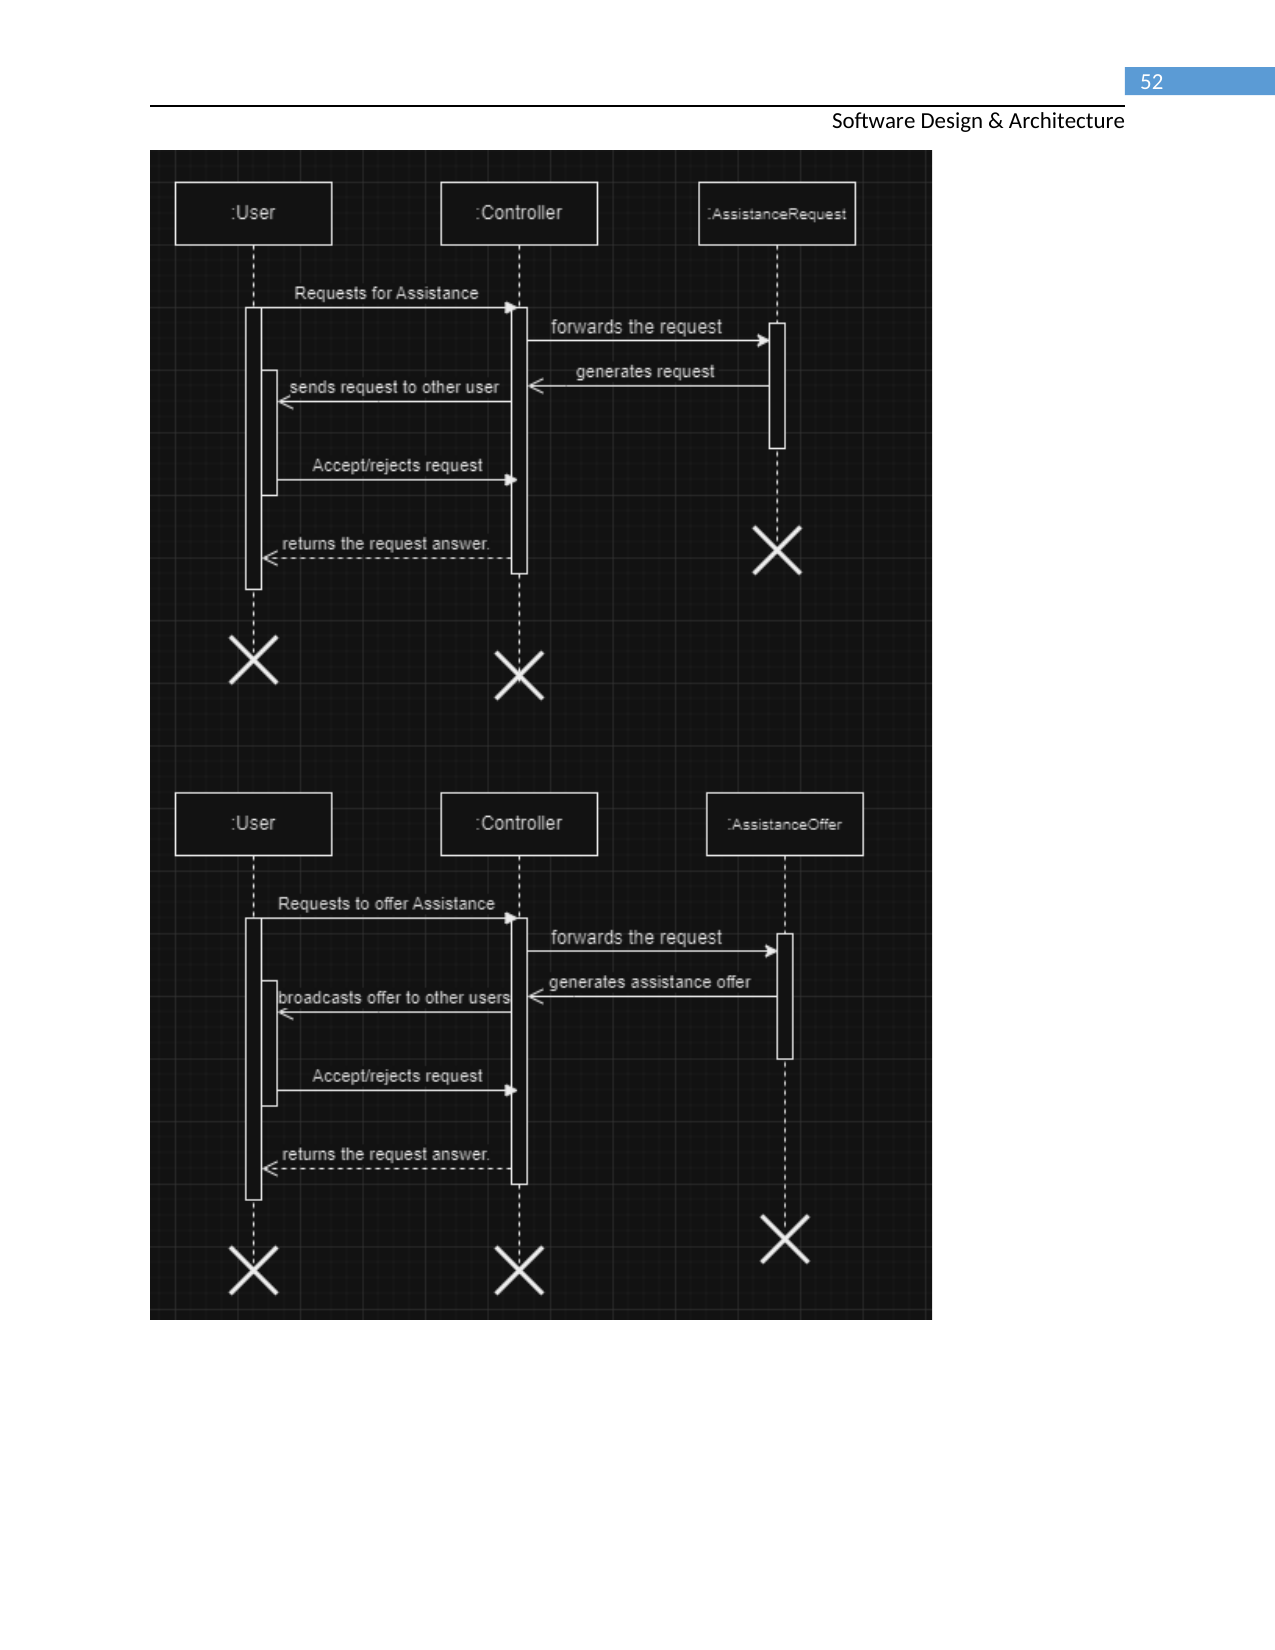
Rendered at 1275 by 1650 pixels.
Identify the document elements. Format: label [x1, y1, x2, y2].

picture [150, 150, 933, 1320]
